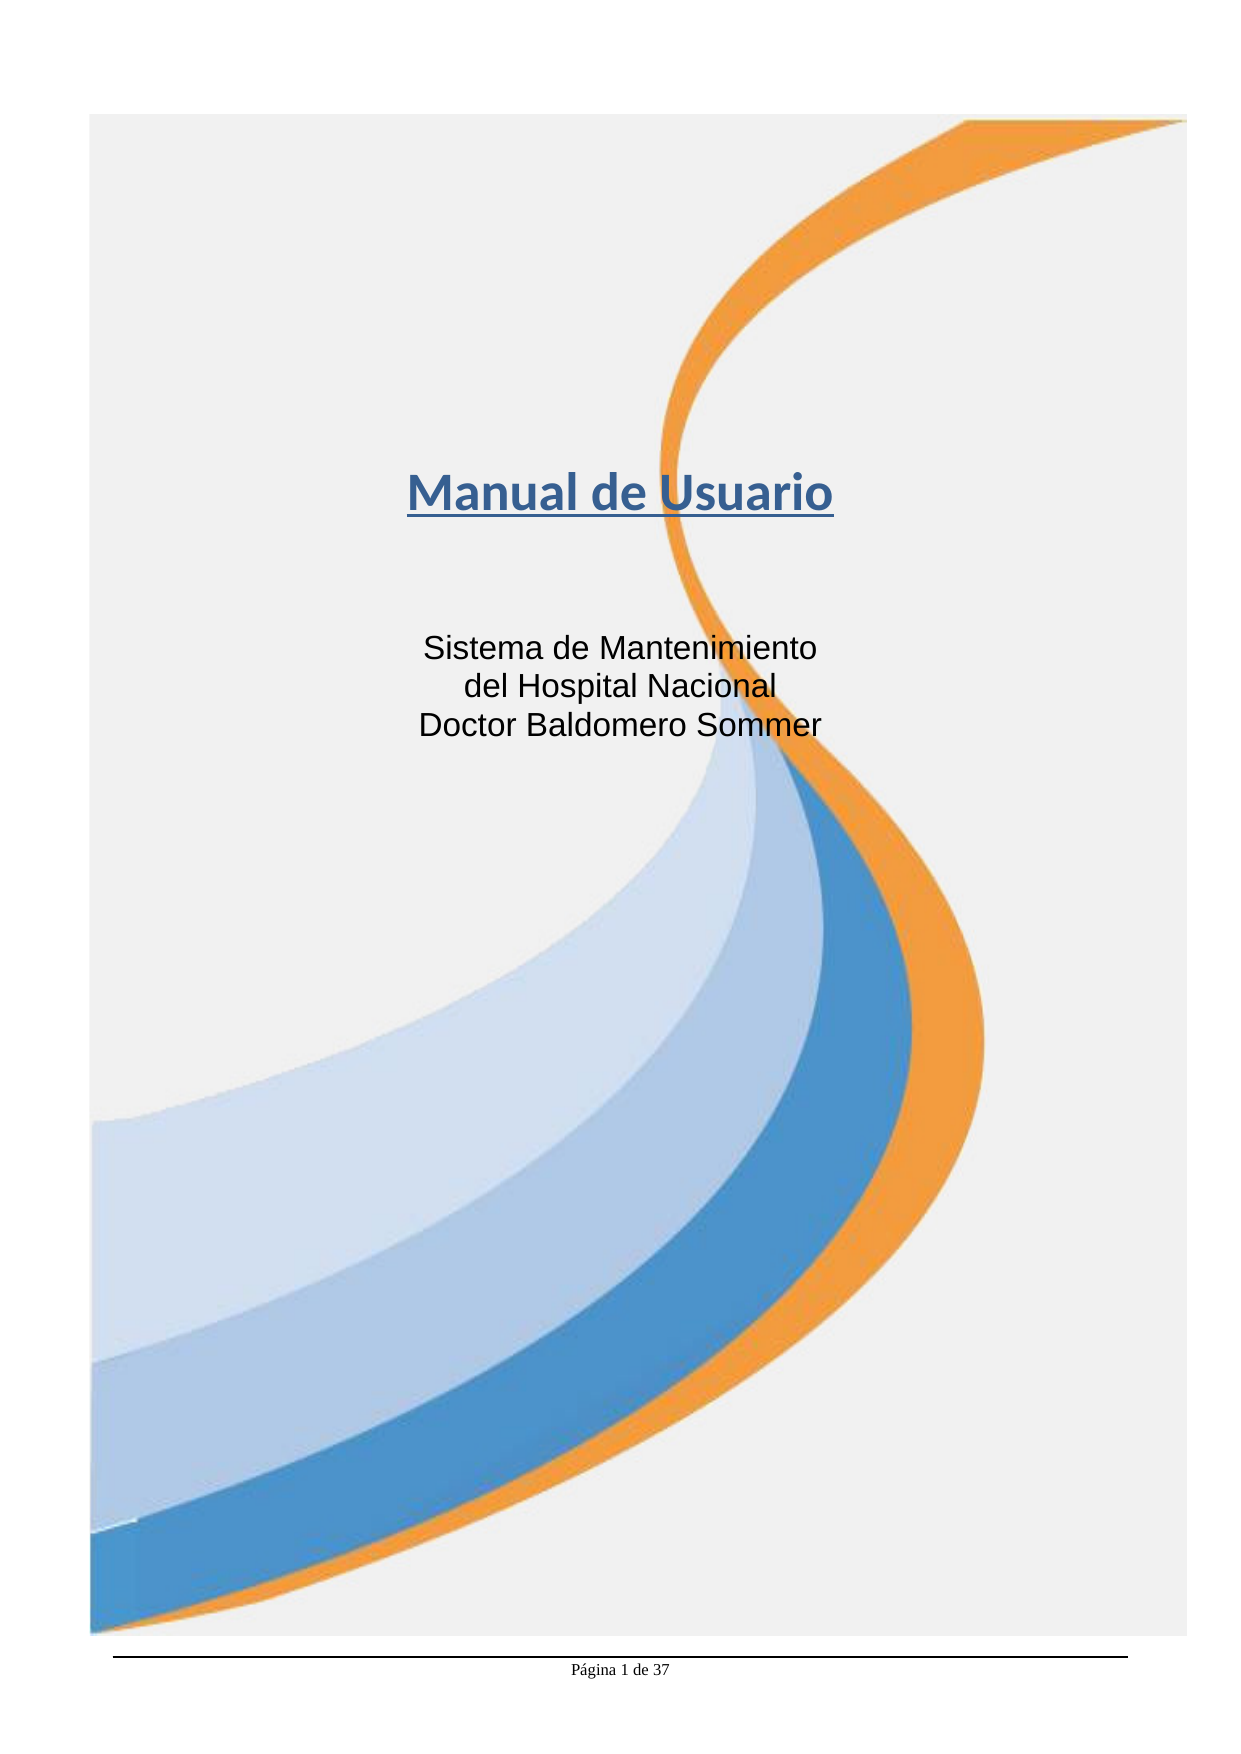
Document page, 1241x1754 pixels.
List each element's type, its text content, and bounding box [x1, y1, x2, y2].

text Manual de Usuario [112, 457, 1128, 524]
text Sistema de Mantenimiento [112, 628, 1128, 666]
text Doctor Baldomero Sommer [112, 705, 1128, 743]
text del Hospital Nacional [112, 666, 1128, 705]
picture [89, 114, 1187, 1636]
